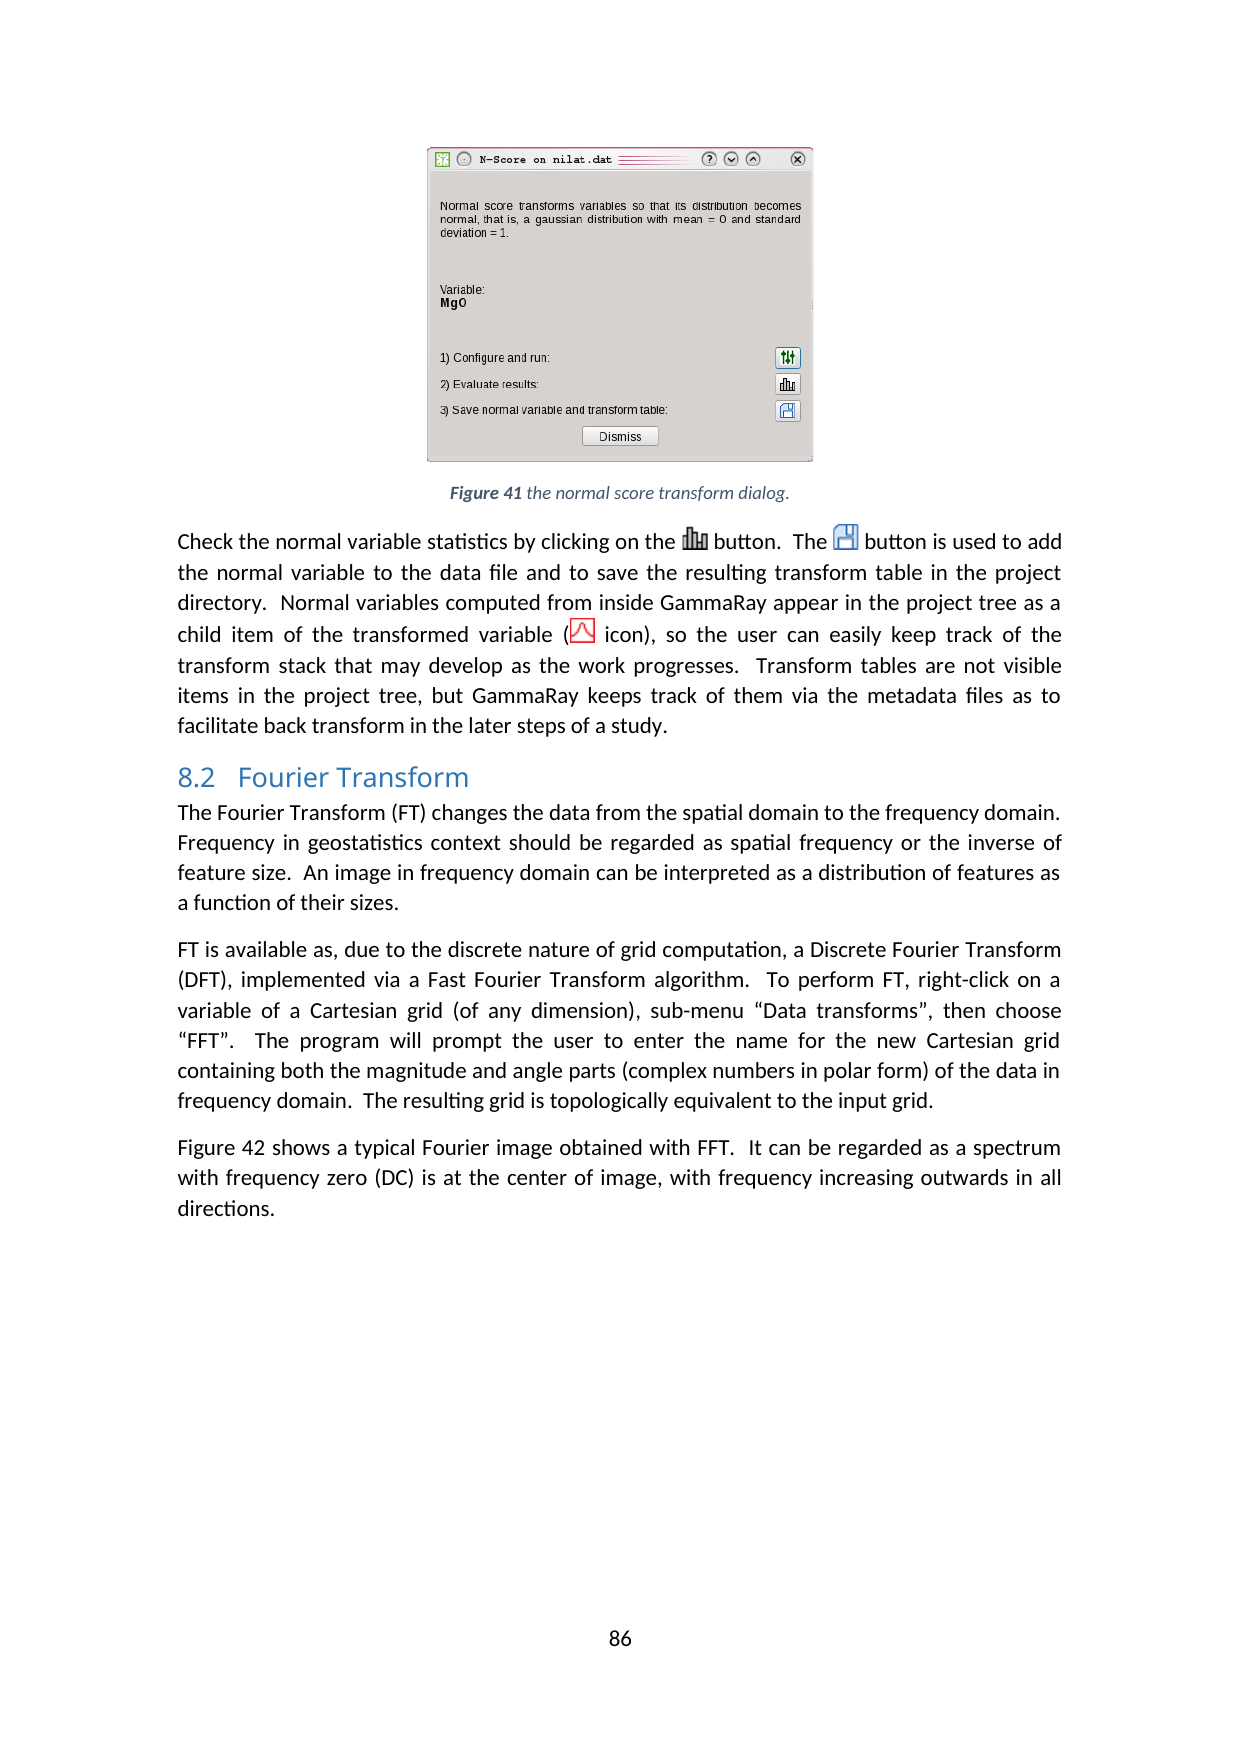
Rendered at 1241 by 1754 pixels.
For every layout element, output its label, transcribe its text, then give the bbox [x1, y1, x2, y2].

text The Fourier Transform (FT) changes the data from the spatial domain to the frequency domain. Frequency in geostatistics context should be regarded as spatial frequency or the inverse of feature size. An image in frequency domain can be interpreted as a distribution of features as a function of their sizes. [177, 798, 1063, 917]
picture [833, 524, 859, 550]
picture [682, 524, 708, 550]
picture [427, 147, 814, 462]
text Figure 41 the normal score transform dialog. [177, 481, 1063, 504]
text Figure 42 shows a typical Fourier image obtained with FFT. It can be regarded as a spectrum with frequency zero (DC) is at the center of image, with frequency increasing outwards in all directions. [177, 1133, 1063, 1222]
subtitle Fourier Transform [177, 758, 1063, 795]
text Check the normal variable statistics by clicking on the button. The button is used to add the normal variable to the data file and to save the resulting transform table in the project directory. Normal variables computed from inside GammaRay appear in the project tree as a child item of the transformed variable ( icon), so the user can easily keep track of the transform stack that may develop as the work progresses. Transform tables are not visible items in the project tree, but GammaRay keeps track of them via the metadata files as to facilitate back transform in the later steps of a study. [177, 524, 1063, 739]
picture [570, 618, 595, 643]
text FT is available as, due to the discrete nature of grid computation, a Discrete Fourier Transform (DFT), implemented via a Fast Fourier Transform algorithm. To perform FT, right-click on a variable of a Cartesian grid (of any dimension), sub-menu “Data transforms”, then choose “FFT”. The program will prompt the user to enter the name for the new Cartesian grid containing both the magnitude and angle parts (complex numbers in polar form) of the data in frequency domain. The resulting grid is topologically equivalent to the input grid. [177, 935, 1063, 1114]
